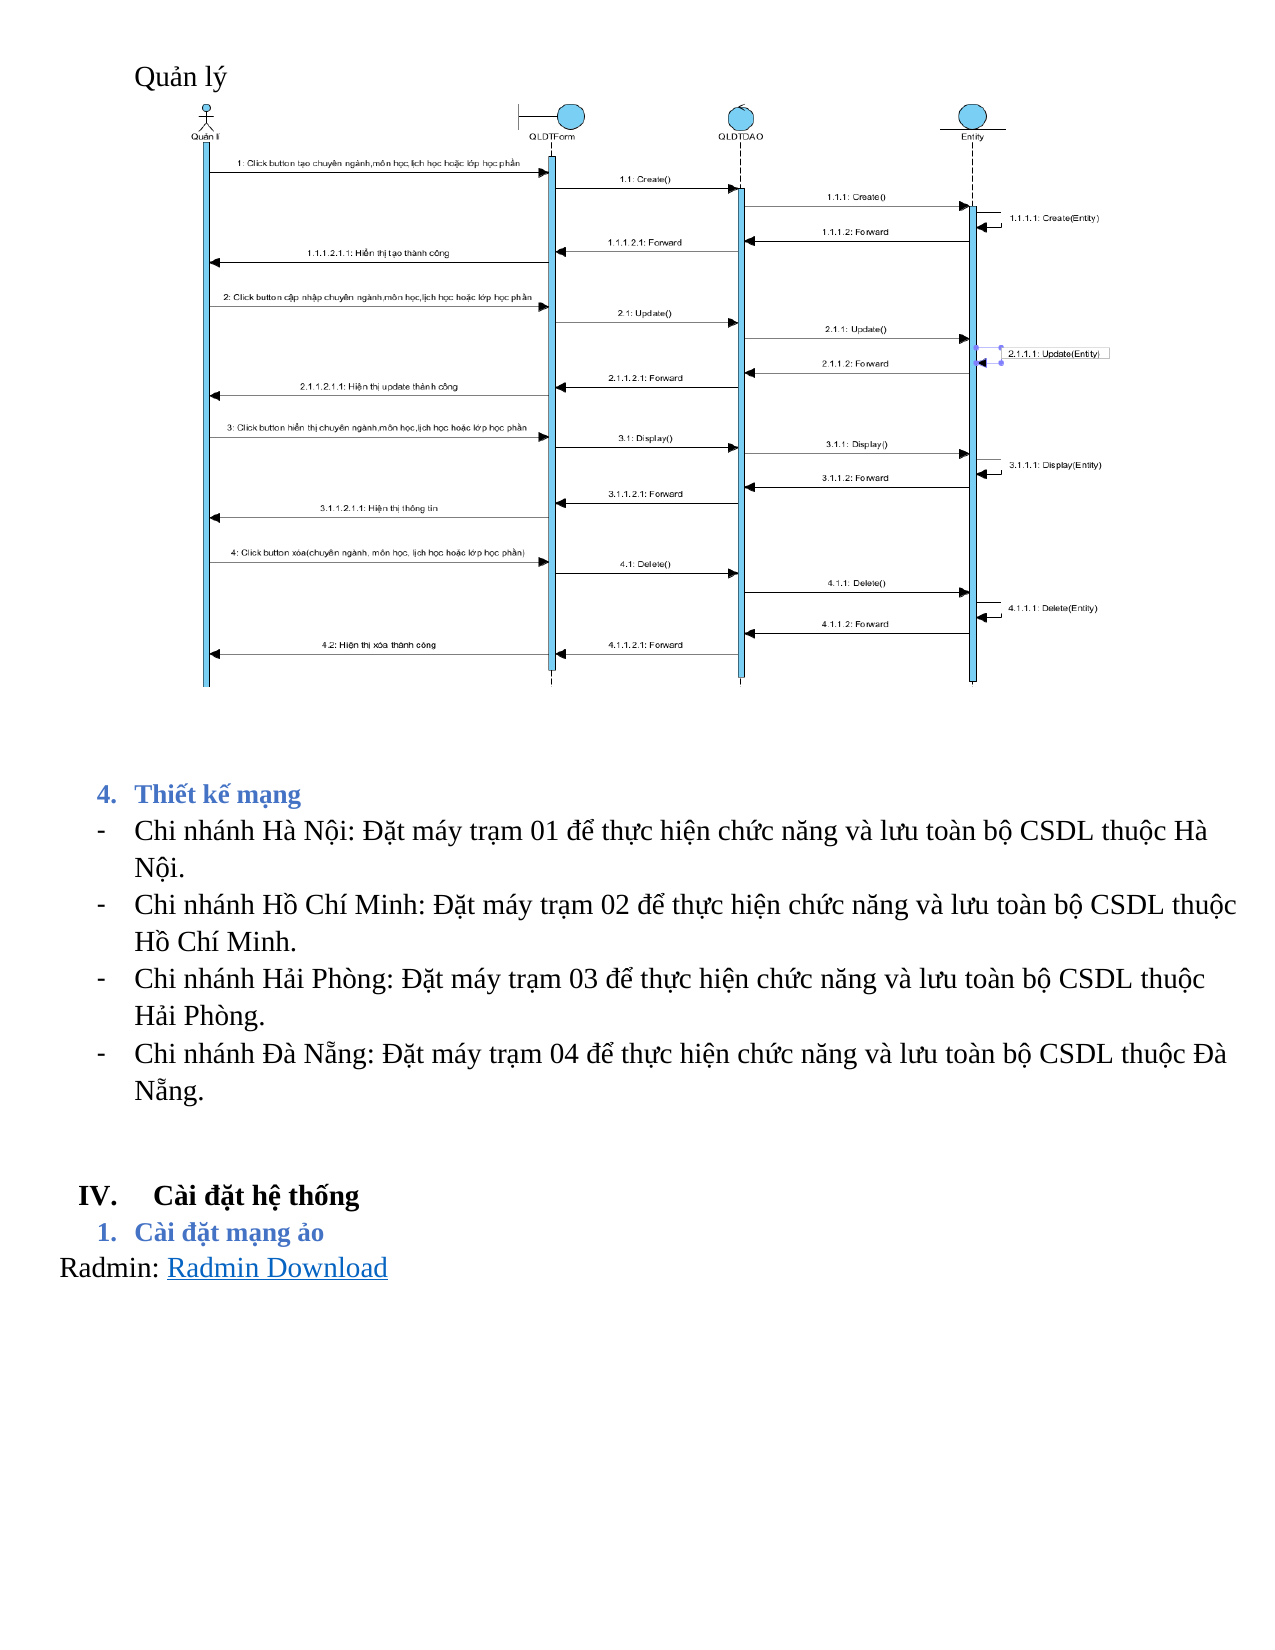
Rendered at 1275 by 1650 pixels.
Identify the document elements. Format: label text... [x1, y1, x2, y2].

list Chi nhánh Hà Nội: Đặt máy trạm 01 để thực hiện chức năng và lưu toàn bộ CSDL thuộc Hà Nội. [97, 812, 1245, 883]
picture [134, 95, 1203, 687]
list Chi nhánh Hồ Chí Minh: Đặt máy trạm 02 để thực hiện chức năng và lưu toàn bộ CSDL thuộc Hồ Chí Minh. [97, 886, 1245, 958]
subtitle Cài đặt mạng ảo [97, 1216, 1245, 1247]
text Radmin: Radmin Download [59, 1250, 1245, 1283]
list Quản lý [134, 59, 1245, 93]
subtitle Cài đặt hệ thống [78, 1178, 1245, 1212]
list Chi nhánh Đà Nẵng: Đặt máy trạm 04 để thực hiện chức năng và lưu toàn bộ CSDL thuộc Đà Nẵng. [97, 1035, 1245, 1106]
subtitle Thiết kế mạng [97, 778, 1245, 809]
list Chi nhánh Hải Phòng: Đặt máy trạm 03 để thực hiện chức năng và lưu toàn bộ CSDL thuộc Hải Phòng. [97, 960, 1245, 1032]
